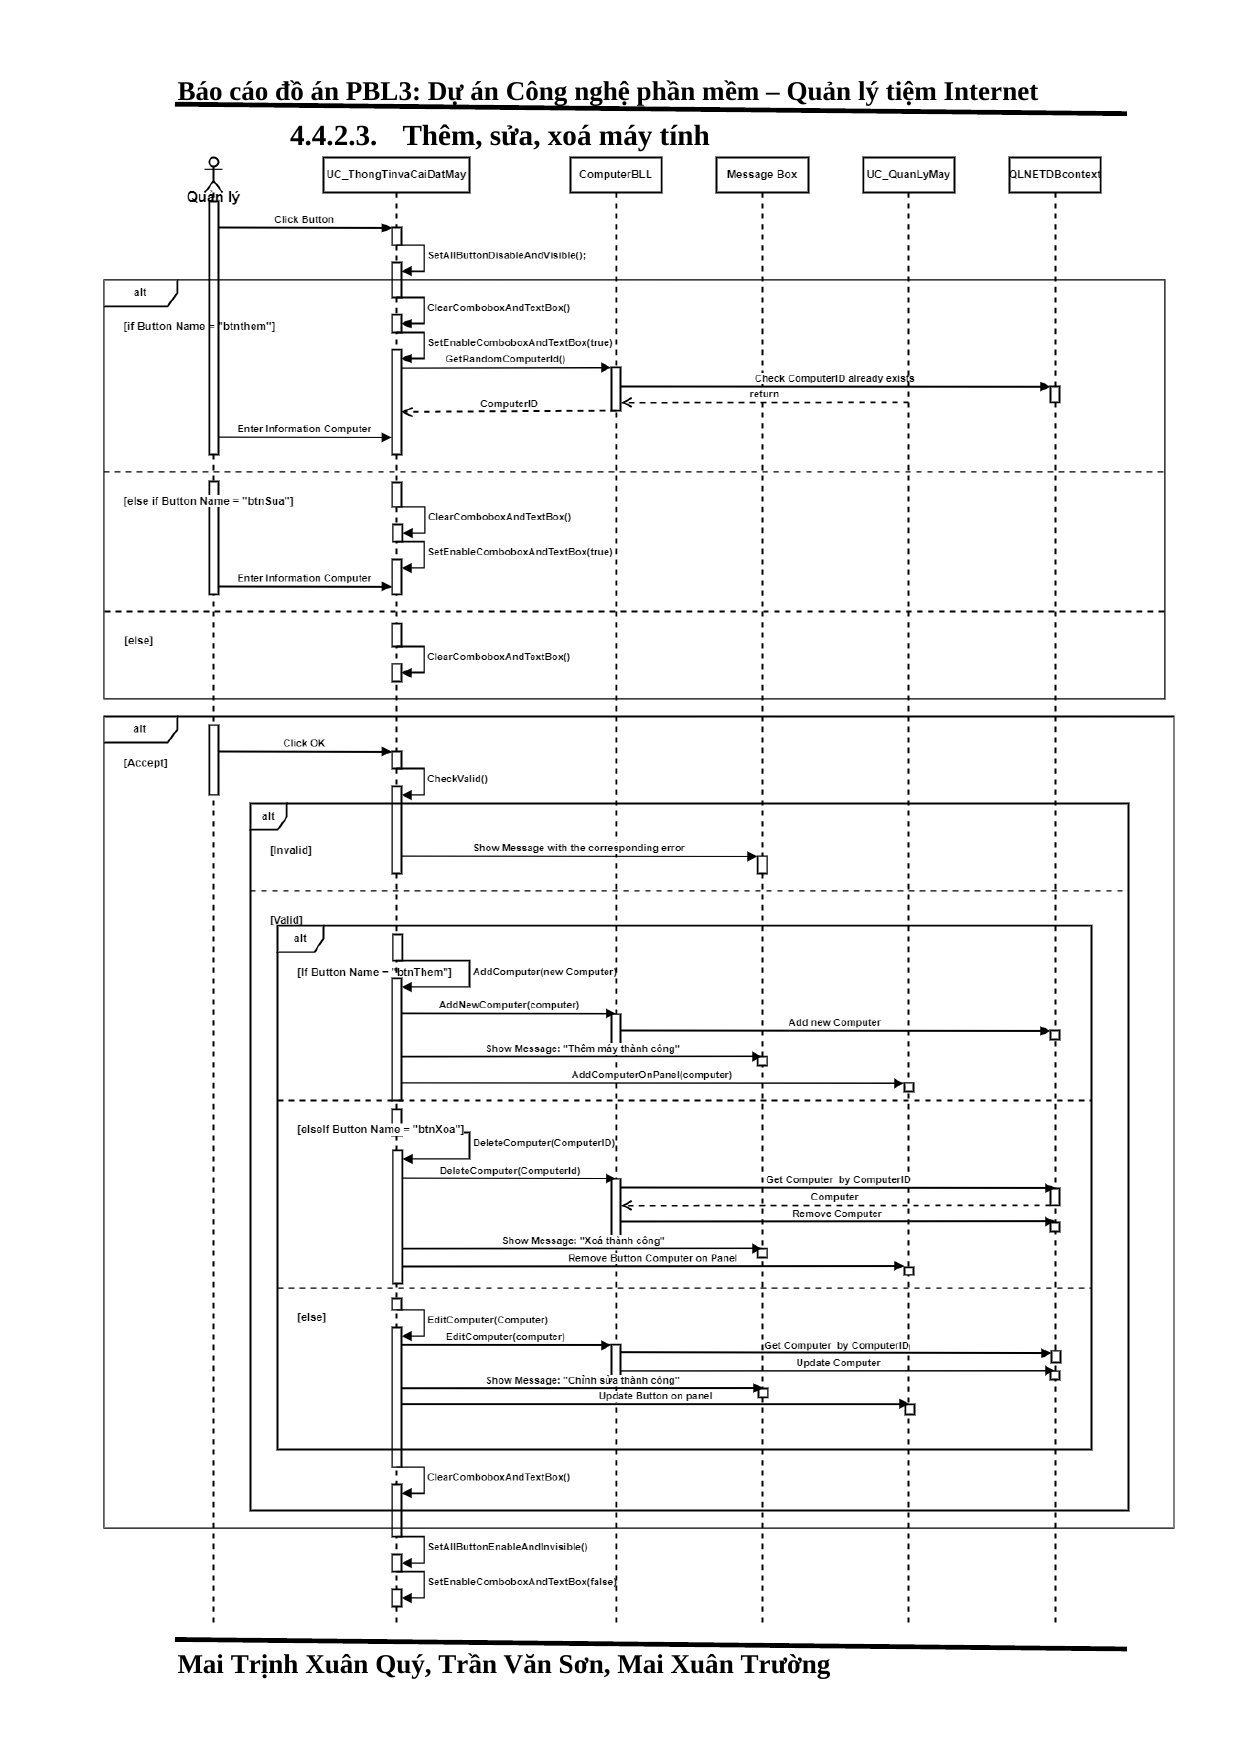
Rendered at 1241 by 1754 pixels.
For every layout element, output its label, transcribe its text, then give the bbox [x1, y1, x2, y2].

list Thêm, sửa, xoá máy tính [290, 118, 1122, 152]
picture [103, 156, 1175, 1625]
